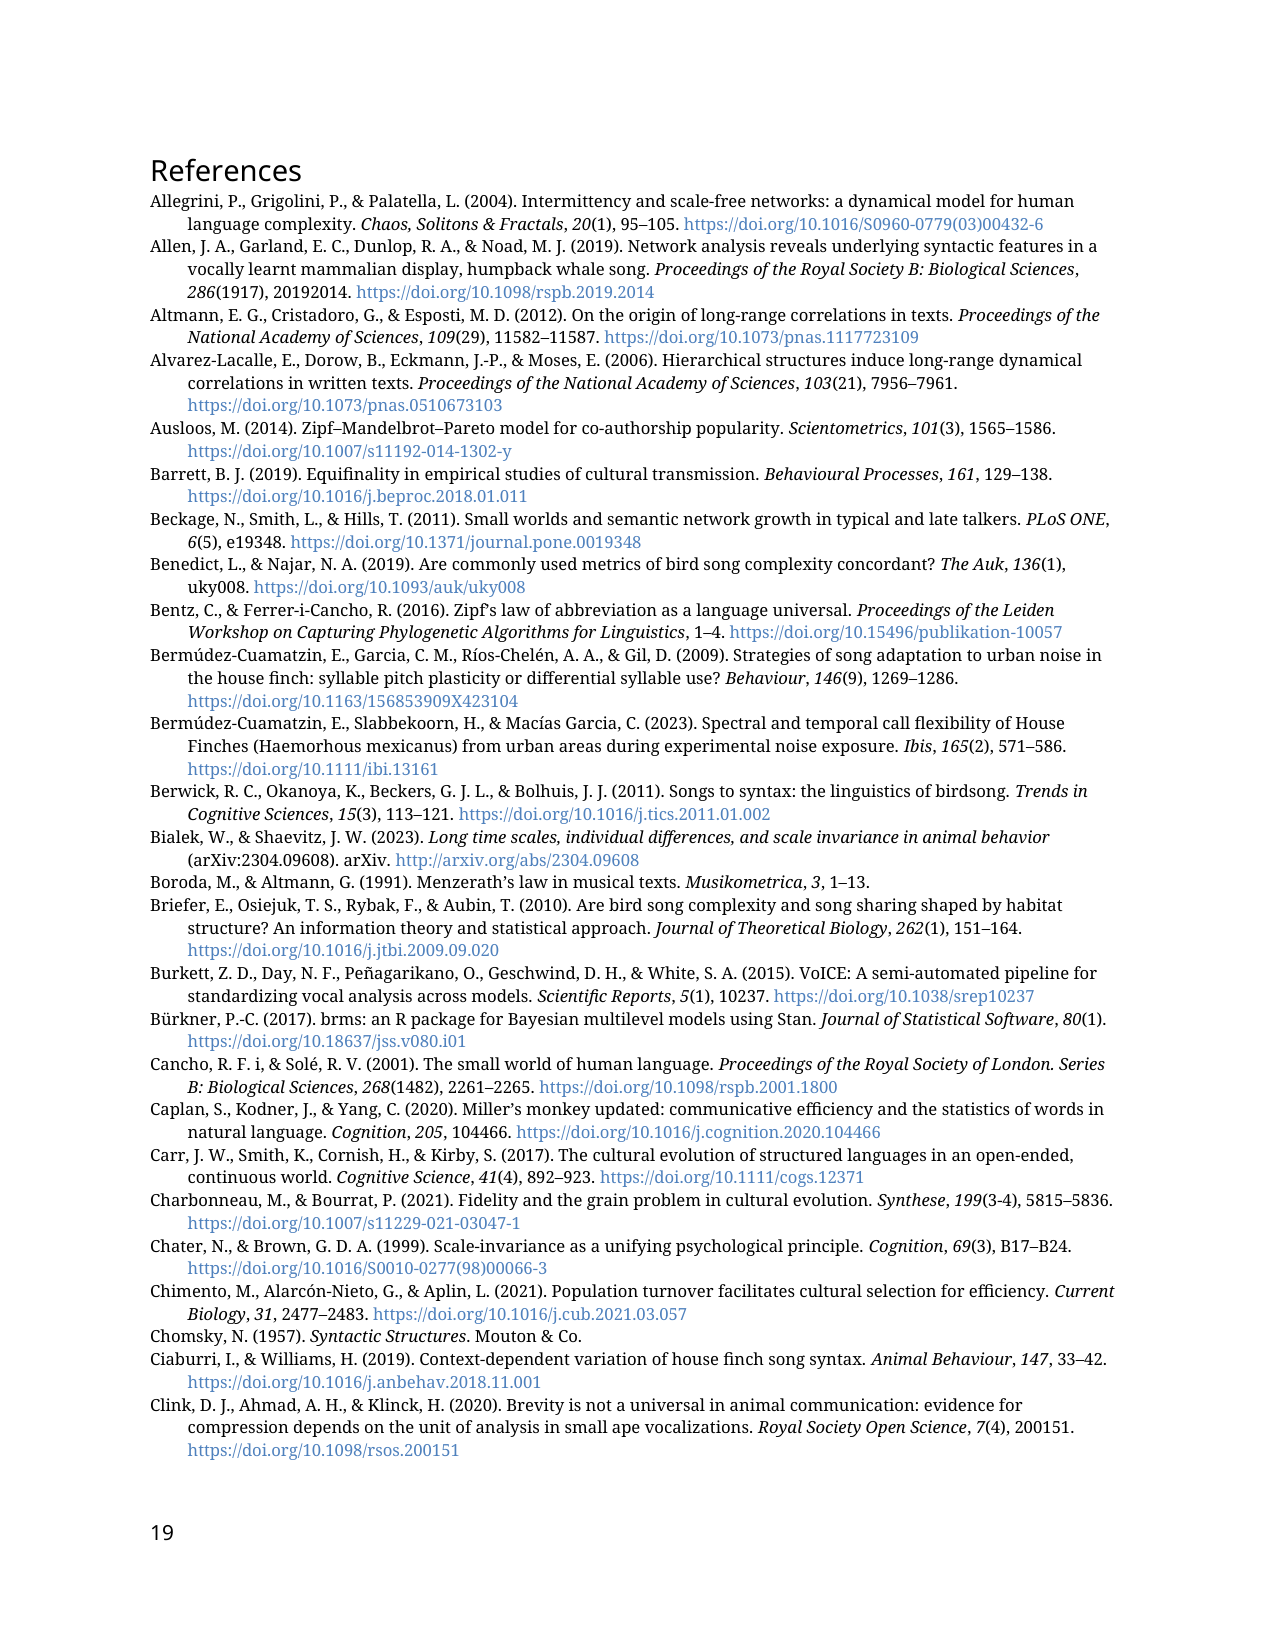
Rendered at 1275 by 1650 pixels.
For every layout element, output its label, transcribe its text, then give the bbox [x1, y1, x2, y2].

text Benedict, L., & Najar, N. A. (2019). Are commonly used metrics of bird song complexity concordant? The Auk, 136(1), uky008. https://doi.org/10.1093/auk/uky008 [150, 553, 1125, 598]
text Carr, J. W., Smith, K., Cornish, H., & Kirby, S. (2017). The cultural evolution of structured languages in an open-ended, continuous world. Cognitive Science, 41(4), 892–923. https://doi.org/10.1111/cogs.12371 [150, 1143, 1125, 1189]
text Bentz, C., & Ferrer-i-Cancho, R. (2016). Zipf’s law of abbreviation as a language universal. Proceedings of the Leiden Workshop on Capturing Phylogenetic Algorithms for Linguistics, 1–4. https://doi.org/10.15496/publikation-10057 [150, 598, 1125, 644]
text Ausloos, M. (2014). Zipf–Mandelbrot–Pareto model for co-authorship popularity. Scientometrics, 101(3), 1565–1586. https://doi.org/10.1007/s11192-014-1302-y [150, 417, 1125, 462]
text Chimento, M., Alarcón-Nieto, G., & Aplin, L. (2021). Population turnover facilitates cultural selection for efficiency. Current Biology, 31, 2477–2483. https://doi.org/10.1016/j.cub.2021.03.057 [150, 1280, 1125, 1325]
text Charbonneau, M., & Bourrat, P. (2021). Fidelity and the grain problem in cultural evolution. Synthese, 199(3-4), 5815–5836. https://doi.org/10.1007/s11229-021-03047-1 [150, 1189, 1125, 1234]
text Bialek, W., & Shaevitz, J. W. (2023). Long time scales, individual differences, and scale invariance in animal behavior (arXiv:2304.09608). arXiv. http://arxiv.org/abs/2304.09608 [150, 826, 1125, 871]
text Bermúdez-Cuamatzin, E., Garcia, C. M., Ríos-Chelén, A. A., & Gil, D. (2009). Strategies of song adaptation to urban noise in the house finch: syllable pitch plasticity or differential syllable use? Behaviour, 146(9), 1269–1286. https://doi.org/10.1163/156853909X423104 [150, 644, 1125, 712]
text Alvarez-Lacalle, E., Dorow, B., Eckmann, J.-P., & Moses, E. (2006). Hierarchical structures induce long-range dynamical correlations in written texts. Proceedings of the National Academy of Sciences, 103(21), 7956–7961. https://doi.org/10.1073/pnas.0510673103 [150, 349, 1125, 417]
text Cancho, R. F. i, & Solé, R. V. (2001). The small world of human language. Proceedings of the Royal Society of London. Series B: Biological Sciences, 268(1482), 2261–2265. https://doi.org/10.1098/rspb.2001.1800 [150, 1053, 1125, 1098]
text Bürkner, P.-C. (2017). brms: an R package for Bayesian multilevel models using Stan. Journal of Statistical Software, 80(1). https://doi.org/10.18637/jss.v080.i01 [150, 1007, 1125, 1053]
text Ciaburri, I., & Williams, H. (2019). Context-dependent variation of house finch song syntax. Animal Behaviour, 147, 33–42. https://doi.org/10.1016/j.anbehav.2018.11.001 [150, 1348, 1125, 1393]
text Caplan, S., Kodner, J., & Yang, C. (2020). Miller’s monkey updated: communicative efficiency and the statistics of words in natural language. Cognition, 205, 104466. https://doi.org/10.1016/j.cognition.2020.104466 [150, 1098, 1125, 1143]
text Barrett, B. J. (2019). Equifinality in empirical studies of cultural transmission. Behavioural Processes, 161, 129–138. https://doi.org/10.1016/j.beproc.2018.01.011 [150, 462, 1125, 508]
text Altmann, E. G., Cristadoro, G., & Esposti, M. D. (2012). On the origin of long-range correlations in texts. Proceedings of the National Academy of Sciences, 109(29), 11582–11587. https://doi.org/10.1073/pnas.1117723109 [150, 303, 1125, 349]
text Chater, N., & Brown, G. D. A. (1999). Scale-invariance as a unifying psychological principle. Cognition, 69(3), B17–B24. https://doi.org/10.1016/S0010-0277(98)00066-3 [150, 1234, 1125, 1280]
text Chomsky, N. (1957). Syntactic Structures. Mouton & Co. [150, 1325, 1125, 1348]
text Bermúdez‐Cuamatzin, E., Slabbekoorn, H., & Macías Garcia, C. (2023). Spectral and temporal call flexibility of House Finches (Haemorhous mexicanus) from urban areas during experimental noise exposure. Ibis, 165(2), 571–586. https://doi.org/10.1111/ibi.13161 [150, 712, 1125, 780]
text Clink, D. J., Ahmad, A. H., & Klinck, H. (2020). Brevity is not a universal in animal communication: evidence for compression depends on the unit of analysis in small ape vocalizations. Royal Society Open Science, 7(4), 200151. https://doi.org/10.1098/rsos.200151 [150, 1393, 1125, 1461]
text Allegrini, P., Grigolini, P., & Palatella, L. (2004). Intermittency and scale-free networks: a dynamical model for human language complexity. Chaos, Solitons & Fractals, 20(1), 95–105. https://doi.org/10.1016/S0960-0779(03)00432-6 [150, 190, 1125, 235]
text Burkett, Z. D., Day, N. F., Peñagarikano, O., Geschwind, D. H., & White, S. A. (2015). VoICE: A semi-automated pipeline for standardizing vocal analysis across models. Scientific Reports, 5(1), 10237. https://doi.org/10.1038/srep10237 [150, 962, 1125, 1007]
text Allen, J. A., Garland, E. C., Dunlop, R. A., & Noad, M. J. (2019). Network analysis reveals underlying syntactic features in a vocally learnt mammalian display, humpback whale song. Proceedings of the Royal Society B: Biological Sciences, 286(1917), 20192014. https://doi.org/10.1098/rspb.2019.2014 [150, 235, 1125, 303]
text Beckage, N., Smith, L., & Hills, T. (2011). Small worlds and semantic network growth in typical and late talkers. PLoS ONE, 6(5), e19348. https://doi.org/10.1371/journal.pone.0019348 [150, 508, 1125, 553]
subtitle References [150, 150, 1125, 190]
text Boroda, M., & Altmann, G. (1991). Menzerath’s law in musical texts. Musikometrica, 3, 1–13. [150, 871, 1125, 894]
text Briefer, E., Osiejuk, T. S., Rybak, F., & Aubin, T. (2010). Are bird song complexity and song sharing shaped by habitat structure? An information theory and statistical approach. Journal of Theoretical Biology, 262(1), 151–164. https://doi.org/10.1016/j.jtbi.2009.09.020 [150, 894, 1125, 962]
text Berwick, R. C., Okanoya, K., Beckers, G. J. L., & Bolhuis, J. J. (2011). Songs to syntax: the linguistics of birdsong. Trends in Cognitive Sciences, 15(3), 113–121. https://doi.org/10.1016/j.tics.2011.01.002 [150, 780, 1125, 826]
